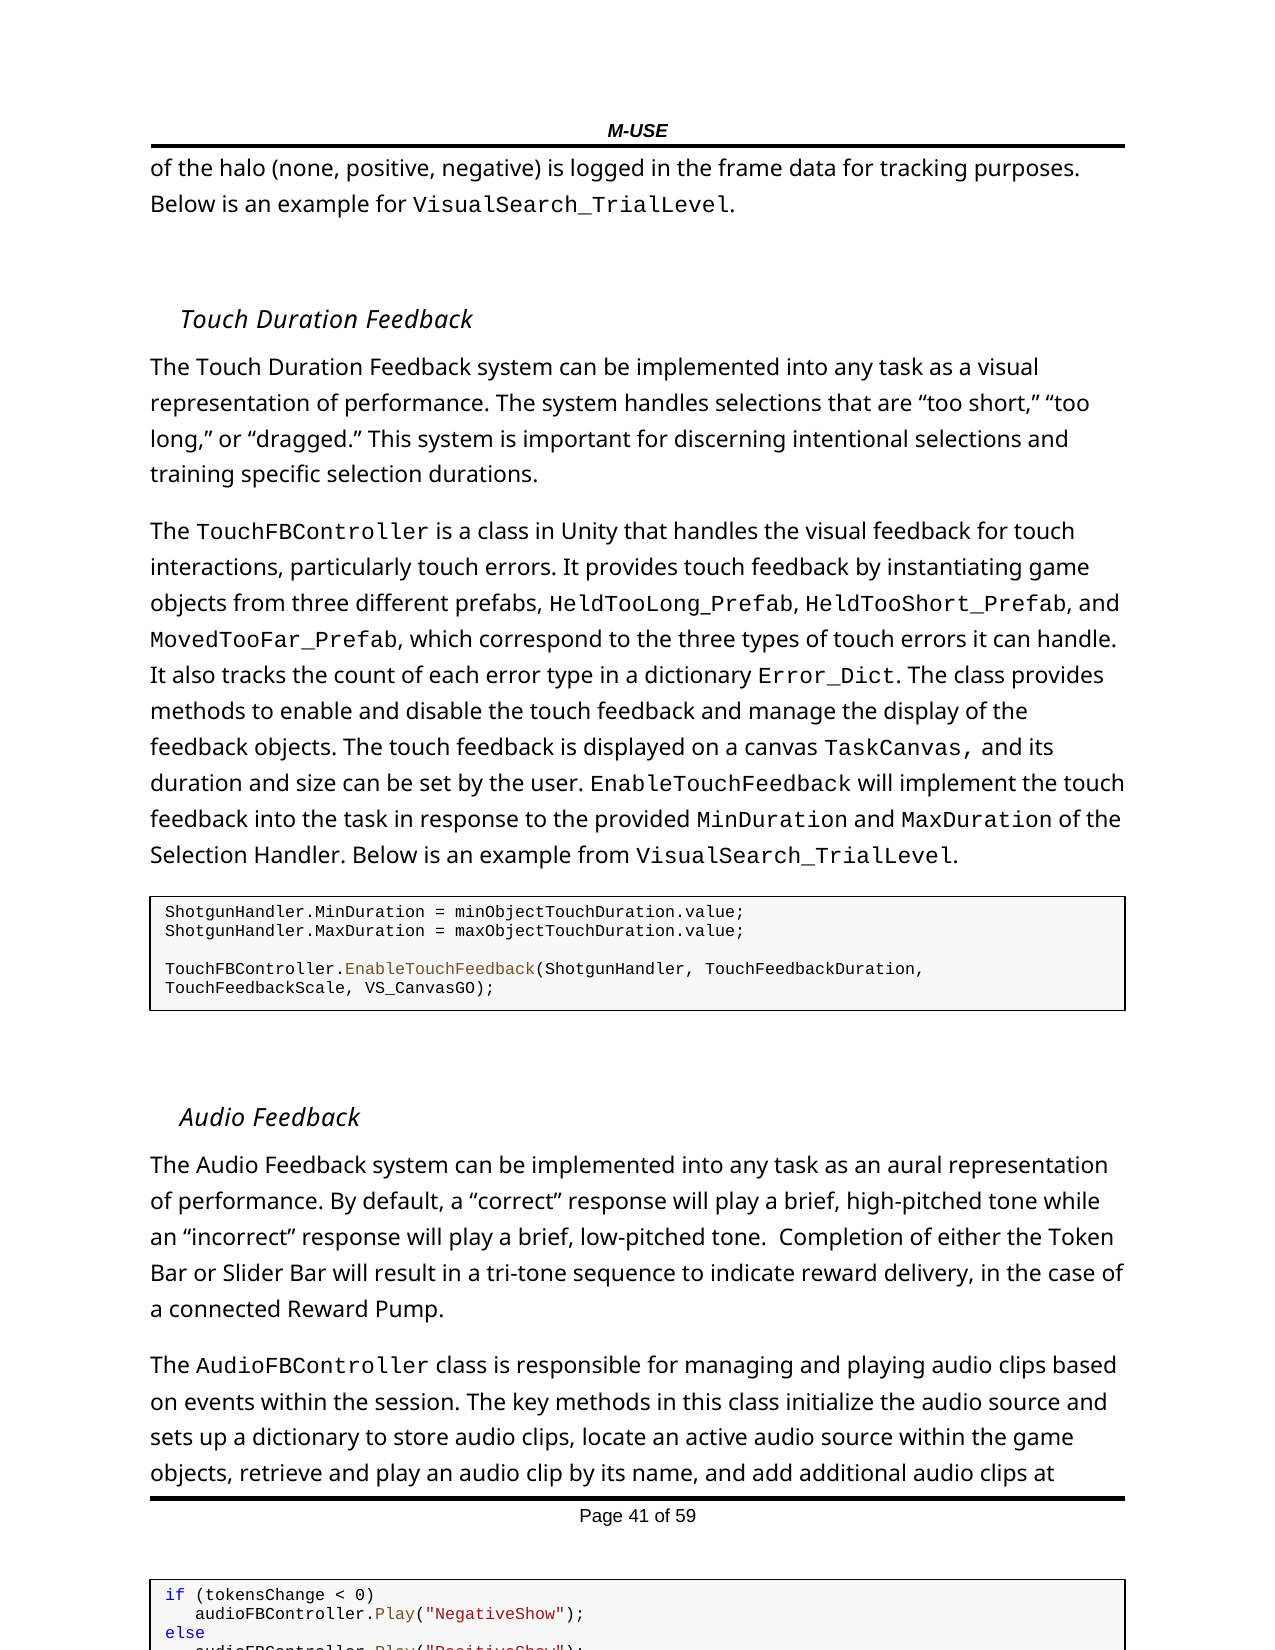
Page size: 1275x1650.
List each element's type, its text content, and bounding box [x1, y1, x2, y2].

text The Audio Feedback system can be implemented into any task as an aural representation of performance. By default, a “correct” response will play a brief, high-pitched tone while an “incorrect” response will play a brief, low-pitched tone. Completion of either the Token Bar or Slider Bar will result in a tri-tone sequence to indicate reward delivery, in the case of a connected Reward Pump. [150, 1149, 1125, 1324]
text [150, 1349, 1125, 1488]
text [150, 152, 1125, 219]
text The TouchFBController is a class in Unity that handles the visual feedback for touch interactions, particularly touch errors. It provides touch feedback by instantiating game objects from three different prefabs, HeldTooLong_Prefab, HeldTooShort_Prefab, and MovedTooFar_Prefab, which correspond to the three types of touch errors it can handle. It also tracks the count of each error type in a dictionary Error_Dict. The class provides methods to enable and disable the touch feedback and manage the display of the feedback objects. The touch feedback is displayed on a canvas TaskCanvas, and its duration and size can be set by the user. EnableTouchFeedback will implement the touch feedback into the task in response to the provided MinDuration and MaxDuration of the Selection Handler. Below is an example from VisualSearch_TrialLevel. [150, 515, 1125, 871]
text The Touch Duration Feedback system can be implemented into any task as a visual representation of performance. The system handles selections that are “too short,” “too long,” or “dragged.” This system is important for discerning intentional selections and training specific selection durations. [150, 351, 1125, 490]
subtitle Audio Feedback [179, 1100, 1125, 1134]
subtitle Touch Duration Feedback [179, 302, 1125, 336]
